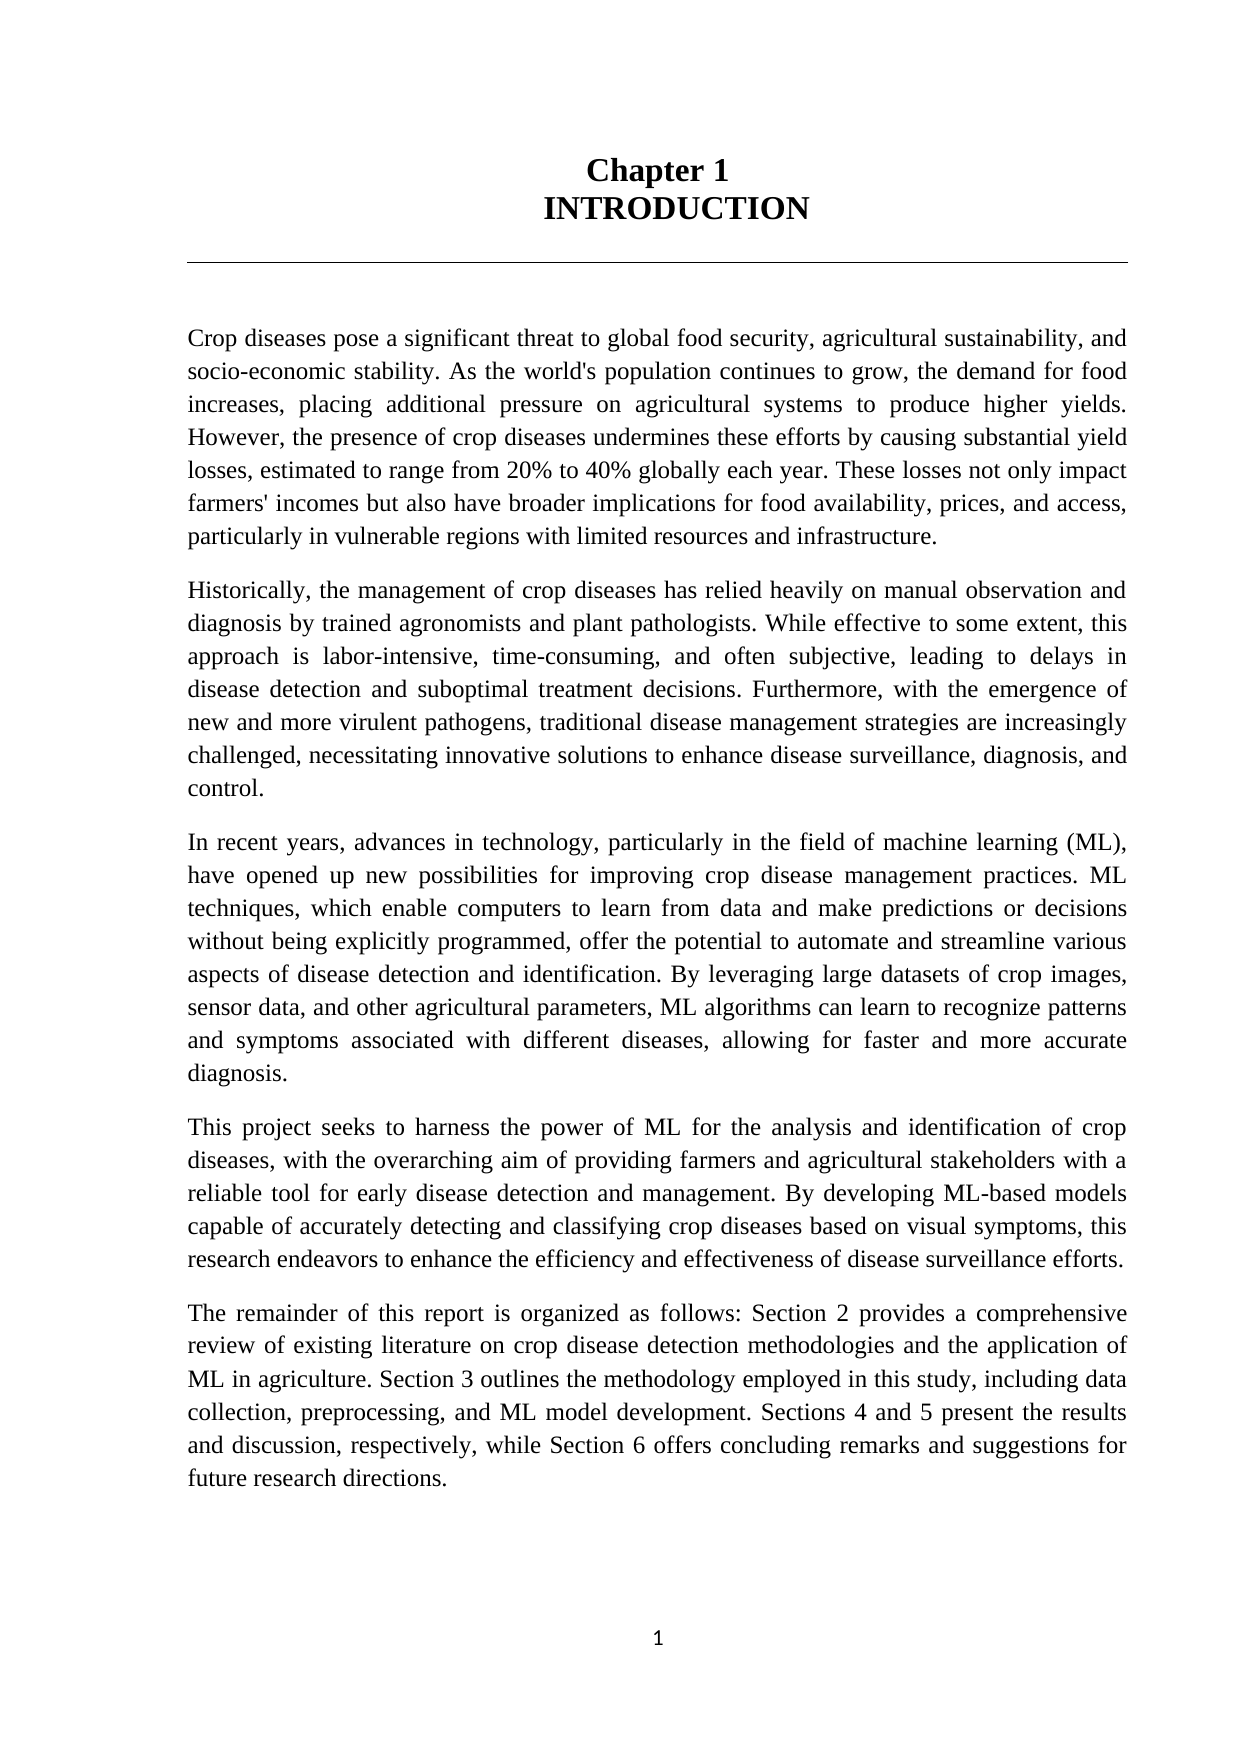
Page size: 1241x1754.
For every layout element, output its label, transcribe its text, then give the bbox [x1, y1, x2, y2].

text This project seeks to harness the power of ML for the analysis and identification of crop diseases, with the overarching aim of providing farmers and agricultural stakeholders with a reliable tool for early disease detection and management. By developing ML-based models capable of accurately detecting and classifying crop diseases based on visual symptoms, this research endeavors to enhance the efficiency and effectiveness of disease surveillance efforts. [187, 1112, 1128, 1272]
text In recent years, advances in technology, particularly in the field of machine learning (ML), have opened up new possibilities for improving crop disease management practices. ML techniques, which enable computers to learn from data and make predictions or decisions without being explicitly programmed, offer the potential to automate and streamline various aspects of disease detection and identification. By leveraging large datasets of crop images, sensor data, and other agricultural parameters, ML algorithms can learn to recognize patterns and symptoms associated with different diseases, allowing for faster and more accurate diagnosis. [187, 827, 1128, 1087]
text Chapter 1 [187, 150, 1128, 188]
text The remainder of this report is organized as follows: Section 2 provides a comprehensive review of existing literature on crop disease detection methodologies and the application of ML in agriculture. Section 3 outlines the methodology employed in this study, including data collection, preprocessing, and ML model development. Sections 4 and 5 present the results and discussion, respectively, while Section 6 offers concluding remarks and suggestions for future research directions. [187, 1298, 1128, 1491]
text INTRODUCTION [187, 188, 1128, 262]
text Crop diseases pose a significant threat to global food security, agricultural sustainability, and socio-economic stability. As the world's population continues to grow, the demand for food increases, placing additional pressure on agricultural systems to produce higher yields. However, the presence of crop diseases undermines these efforts by causing substantial yield losses, estimated to range from 20% to 40% globally each year. These losses not only impact farmers' incomes but also have broader implications for food availability, prices, and access, particularly in vulnerable regions with limited resources and infrastructure. [187, 323, 1128, 549]
text Historically, the management of crop diseases has relied heavily on manual observation and diagnosis by trained agronomists and plant pathologists. While effective to some extent, this approach is labor-intensive, time-consuming, and often subjective, leading to delays in disease detection and suboptimal treatment decisions. Furthermore, with the emergence of new and more virulent pathogens, traditional disease management strategies are increasingly challenged, necessitating innovative solutions to enhance disease surveillance, diagnosis, and control. [187, 575, 1128, 802]
